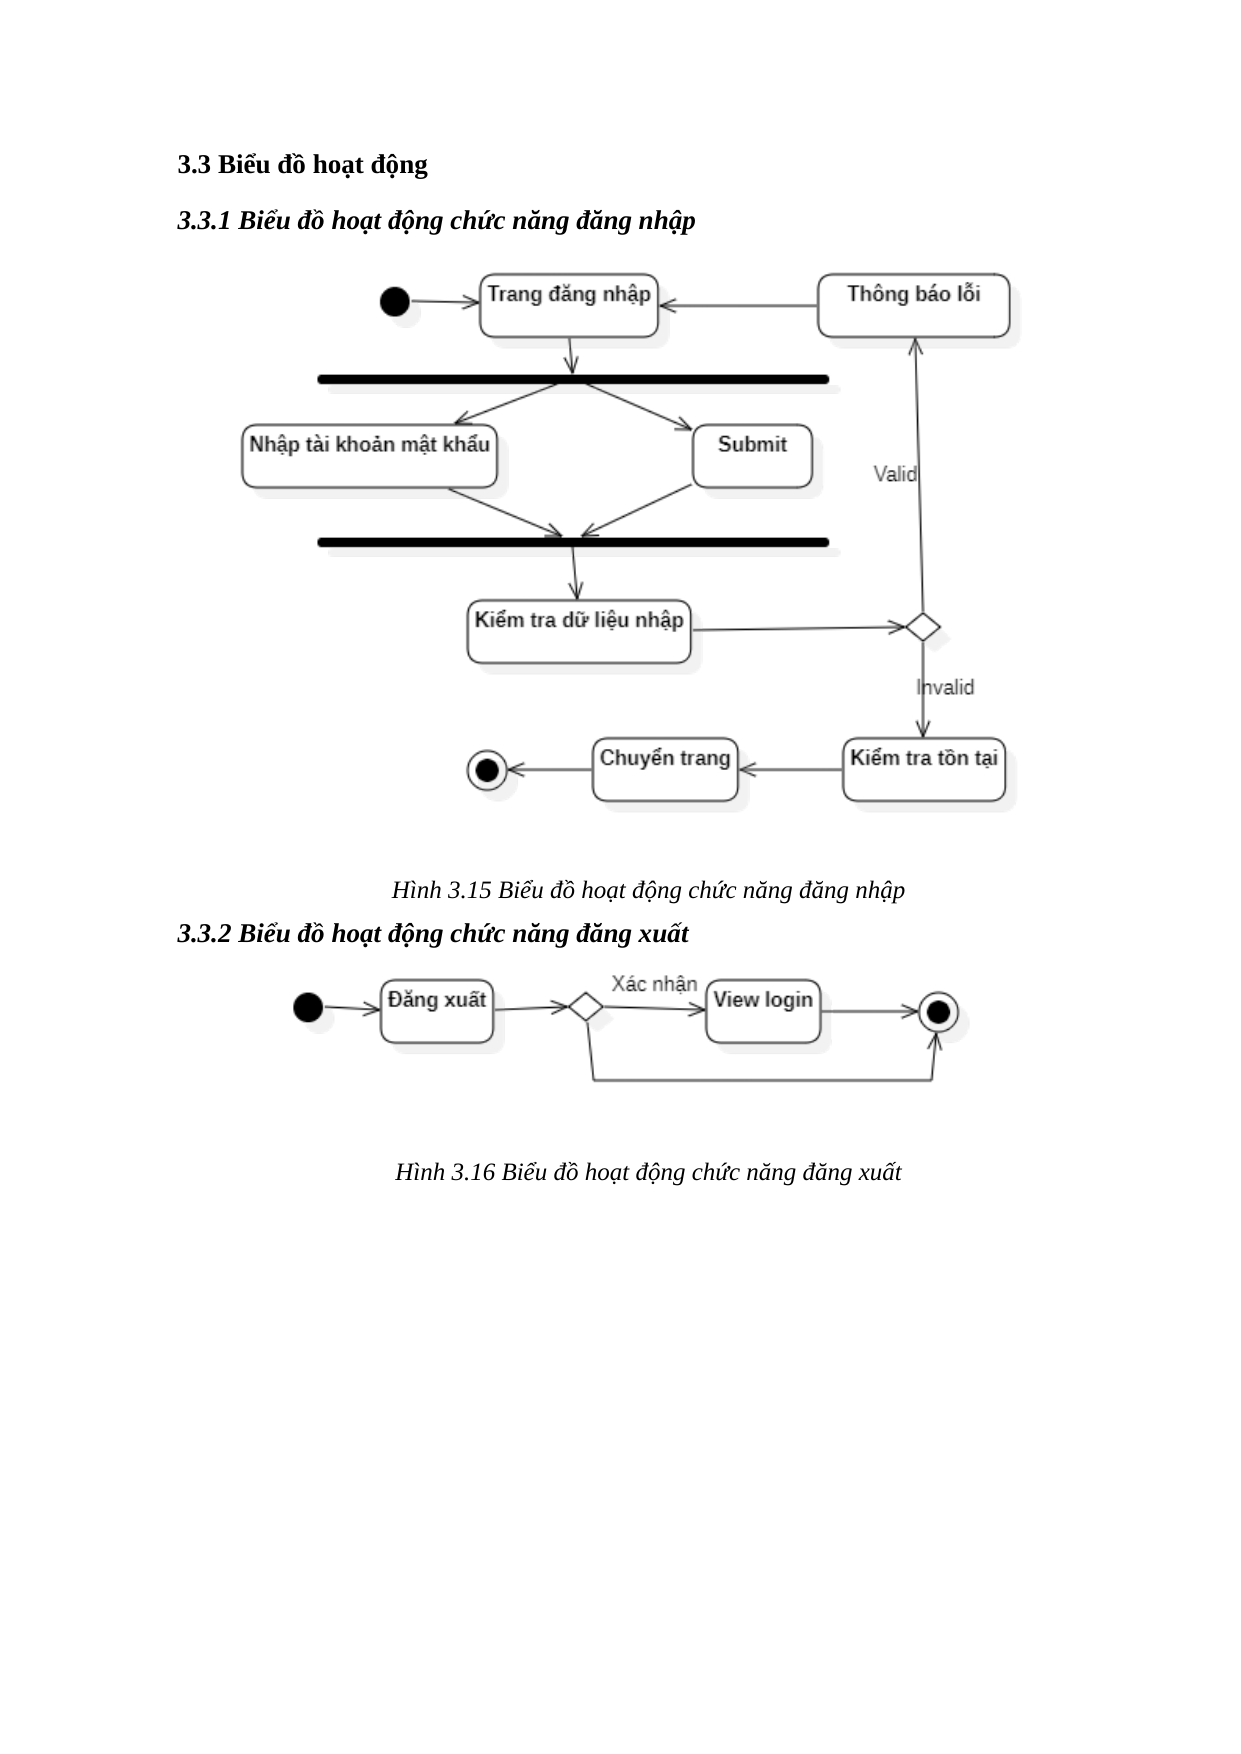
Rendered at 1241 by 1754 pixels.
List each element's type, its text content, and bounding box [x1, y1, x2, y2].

subtitle Biểu đồ hoạt động [177, 148, 1122, 179]
picture [227, 260, 1072, 864]
subtitle Biểu đồ hoạt động chức năng đăng xuất [177, 917, 1122, 948]
subtitle Biểu đồ hoạt động chức năng đăng nhập [177, 204, 1122, 235]
picture [278, 960, 1021, 1145]
